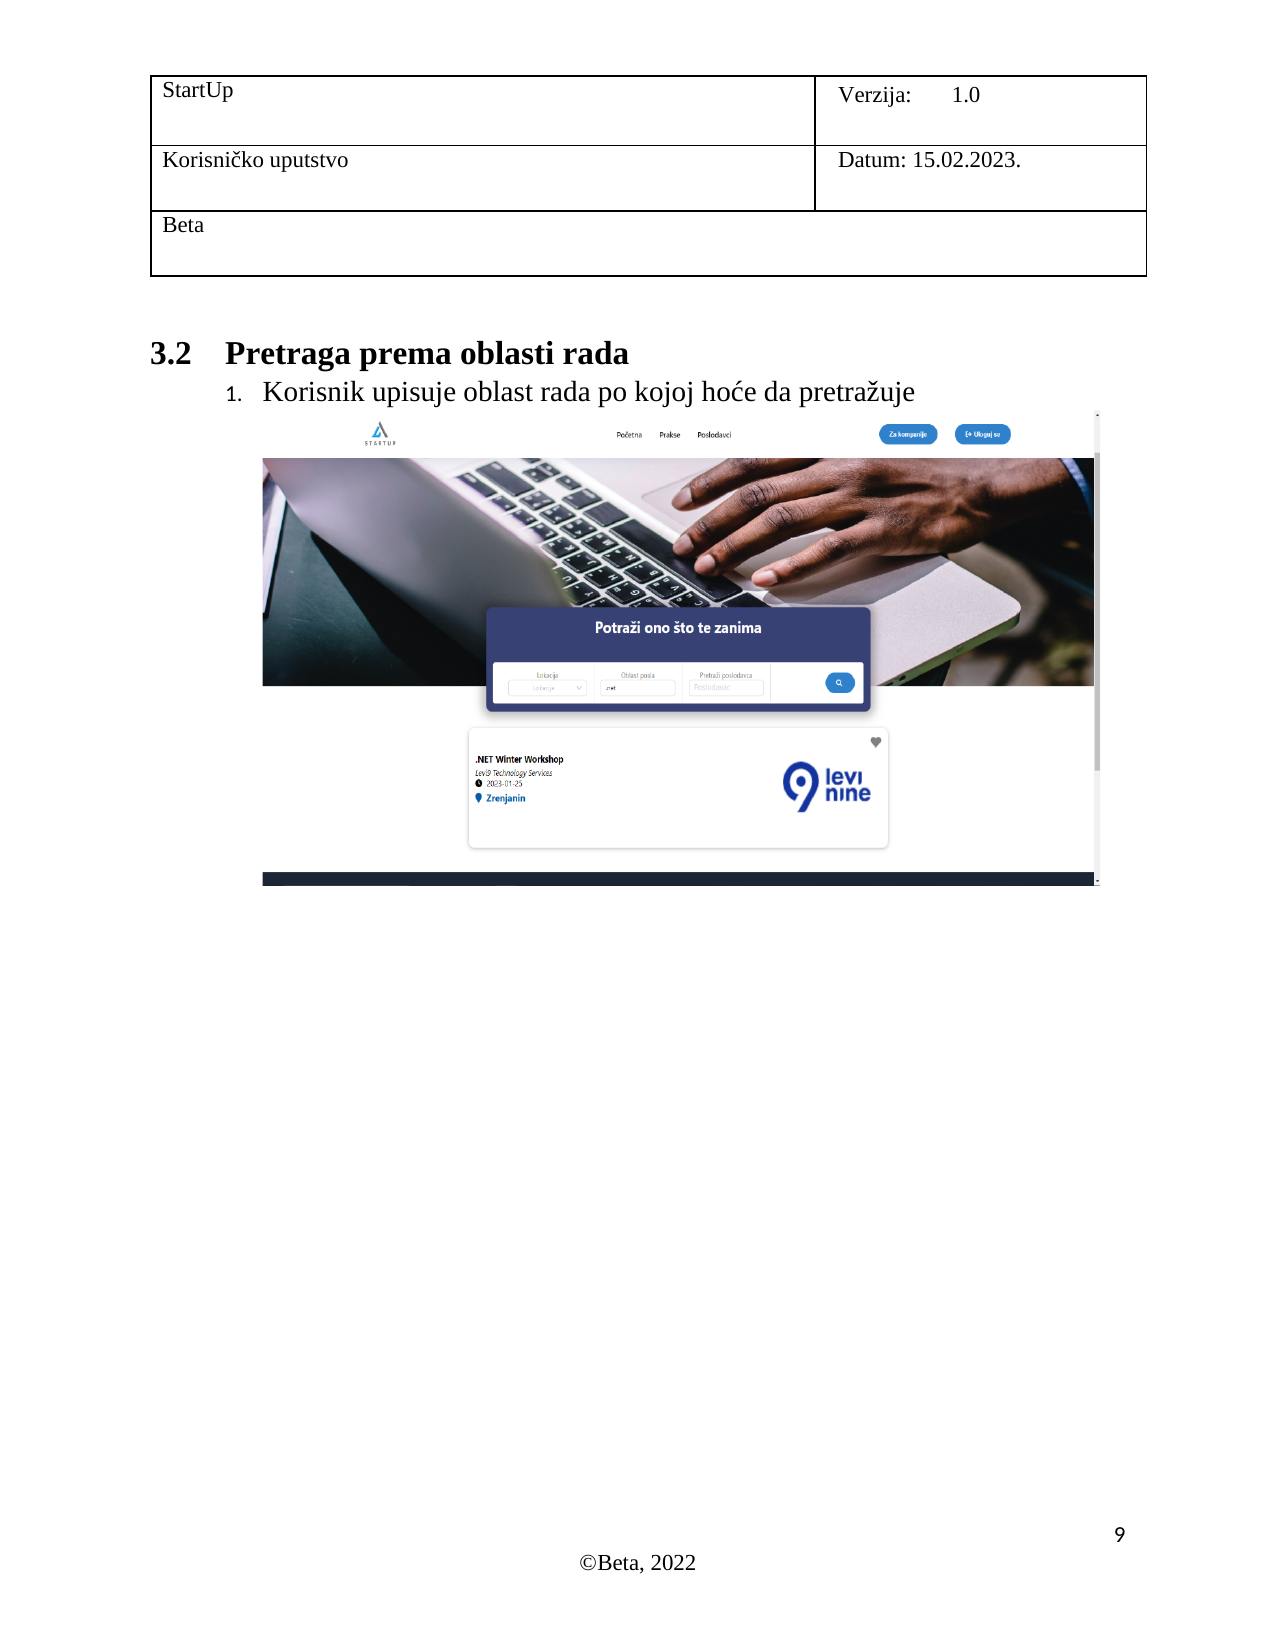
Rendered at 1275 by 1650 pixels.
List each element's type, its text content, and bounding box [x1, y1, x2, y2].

subtitle 3.2 Pretraga prema oblasti rada [150, 333, 1125, 371]
picture [262, 410, 1100, 886]
